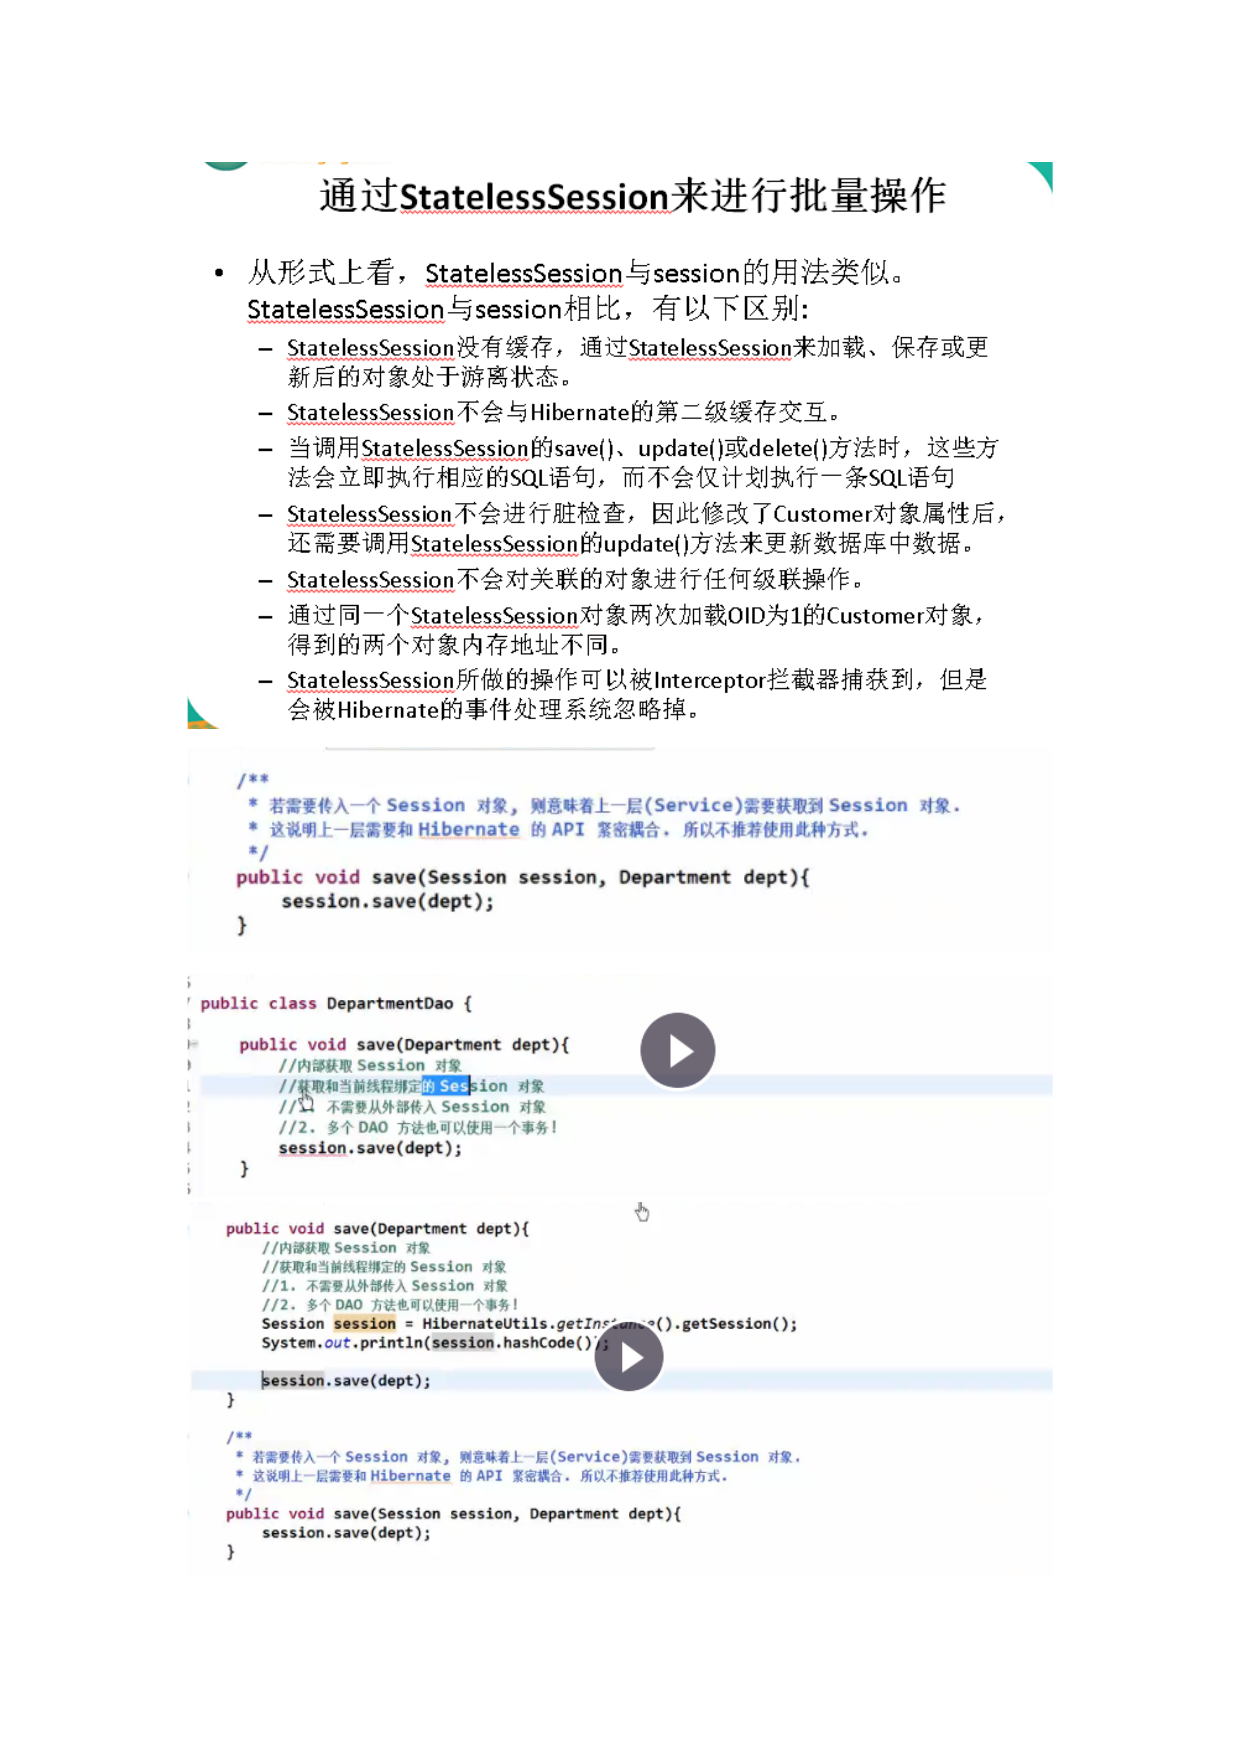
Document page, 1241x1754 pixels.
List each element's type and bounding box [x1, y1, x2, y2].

picture [187, 1202, 1053, 1578]
picture [187, 974, 1053, 1197]
picture [187, 747, 1053, 954]
picture [187, 162, 1053, 729]
